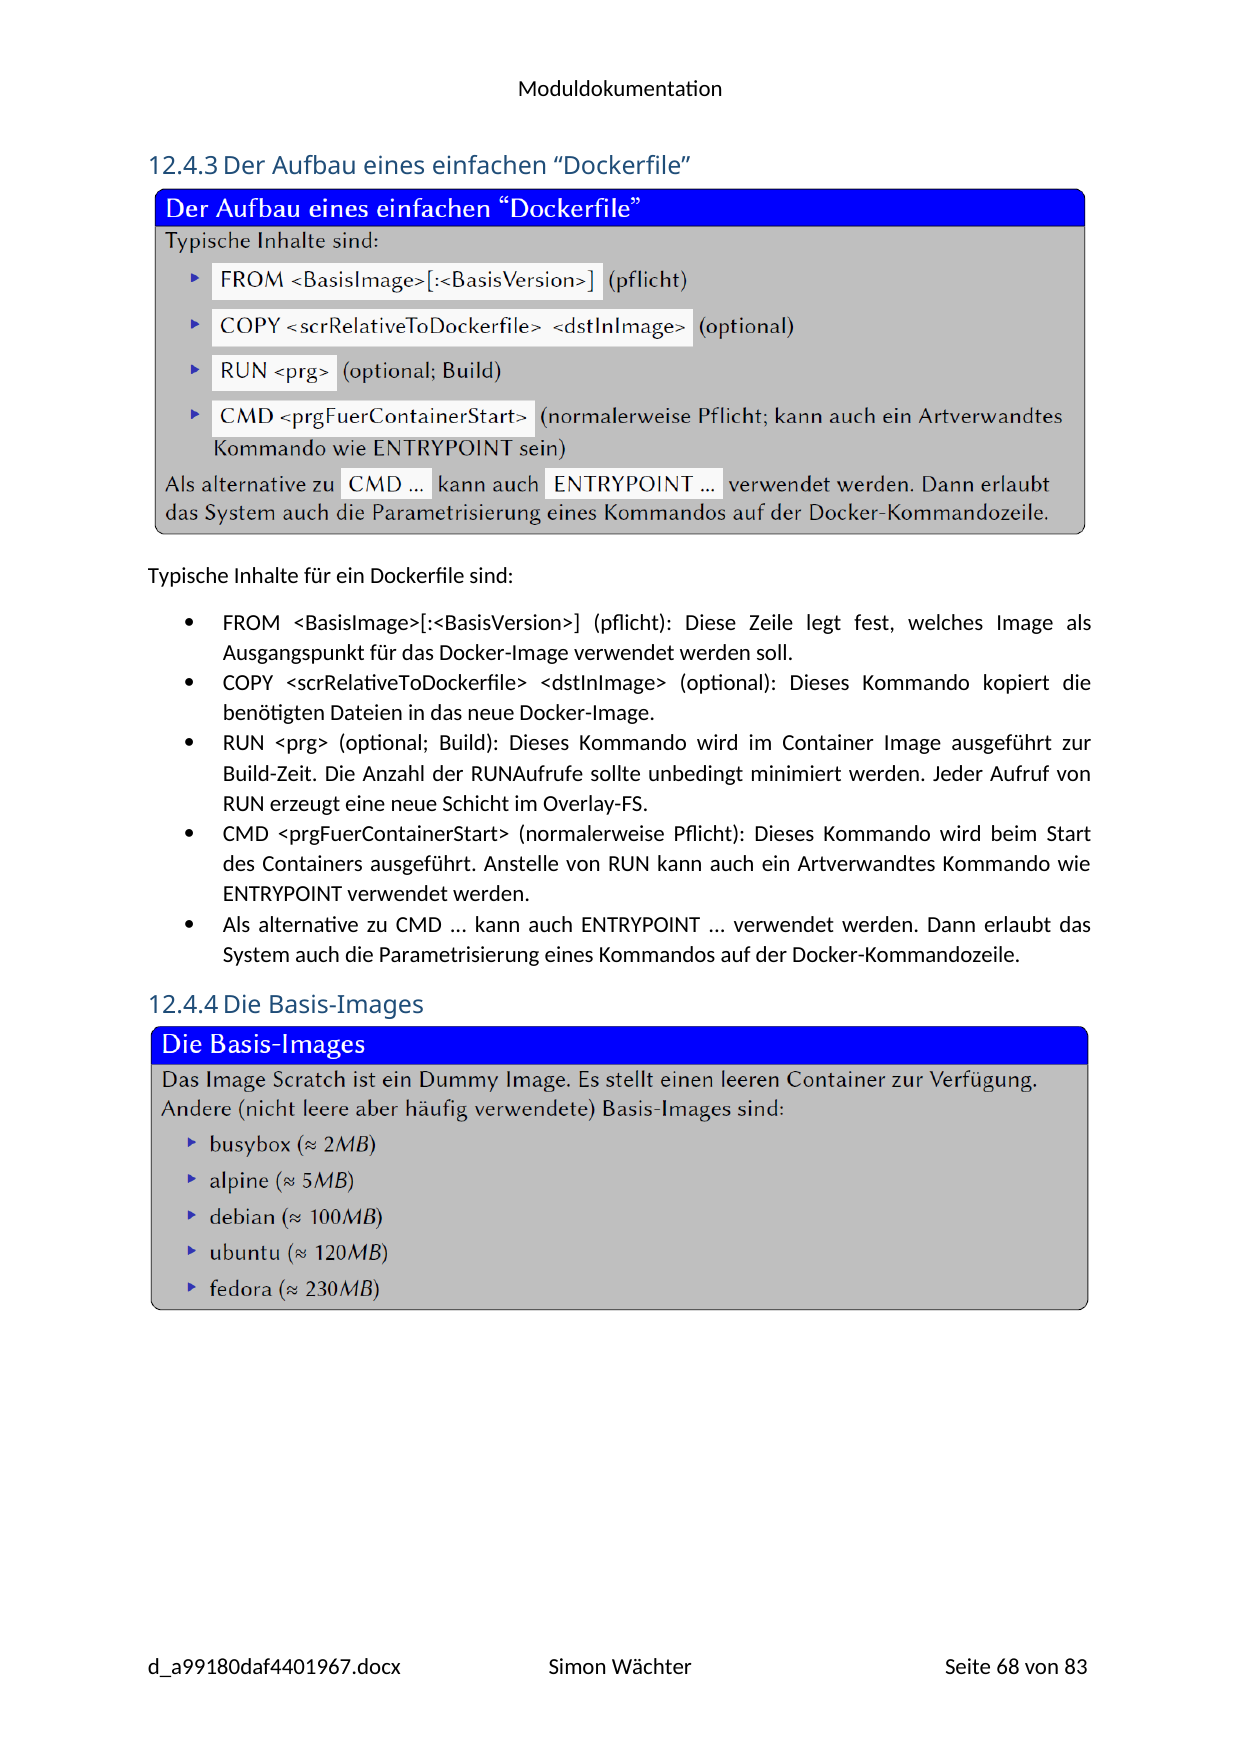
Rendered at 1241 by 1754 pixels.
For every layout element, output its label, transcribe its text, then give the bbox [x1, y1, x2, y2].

picture [147, 1023, 1093, 1314]
subtitle Der Aufbau eines einfachen “Dockerfile” [148, 148, 1093, 182]
list CMD <prgFuerContainerStart> (normalerweise Pflicht): Dieses Kommando wird beim Start des Containers ausgeführt. Anstelle von RUN kann auch ein Artverwandtes Kommando wie ENTRYPOINT verwendet werden. [185, 819, 1093, 907]
picture [147, 184, 1093, 542]
list RUN <prg> (optional; Build): Dieses Kommando wird im Container Image ausgeführt zur Build-Zeit. Die Anzahl der RUNAufrufe sollte unbedingt minimiert werden. Jeder Aufruf von RUN erzeugt eine neue Schicht im Overlay-FS. [185, 728, 1093, 817]
list COPY <scrRelativeToDockerfile> <dstInImage> (optional): Dieses Kommando kopiert die benötigten Dateien in das neue Docker-Image. [185, 668, 1093, 726]
list Als alternative zu CMD ... kann auch ENTRYPOINT ... verwendet werden. Dann erlaubt das System auch die Parametrisierung eines Kommandos auf der Docker-Kommandozeile. [185, 910, 1093, 968]
subtitle Die Basis-Images [148, 987, 1093, 1021]
text Typische Inhalte für ein Dockerfile sind: [148, 561, 1093, 589]
list FROM <BasisImage>[:<BasisVersion>] (pflicht): Diese Zeile legt fest, welches Image als Ausgangspunkt für das Docker-Image verwendet werden soll. [185, 608, 1093, 666]
